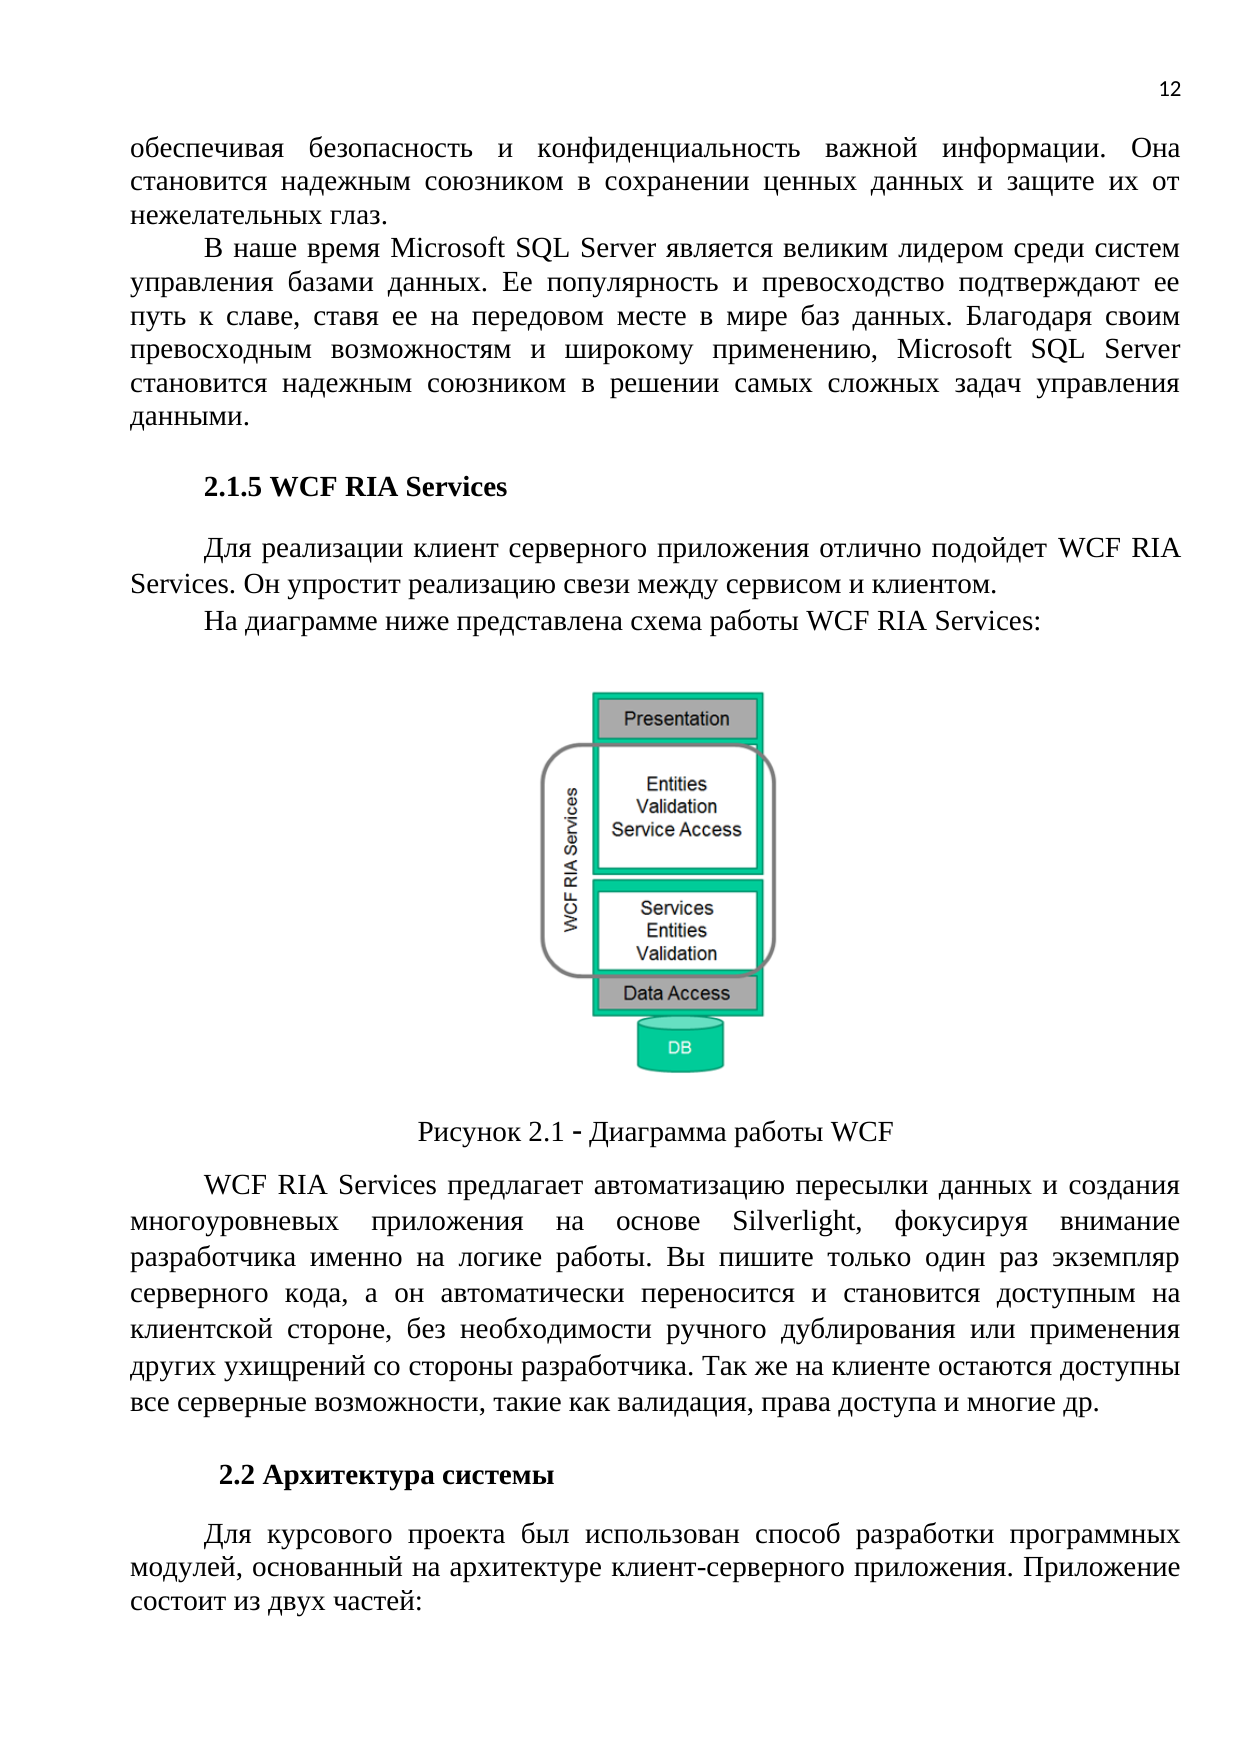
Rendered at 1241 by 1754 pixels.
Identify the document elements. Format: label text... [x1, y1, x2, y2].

picture [519, 670, 792, 1083]
text В наше время Microsoft SQL Server является великим лидером среди систем управления базами данных. Ее популярность и превосходство подтверждают ее путь к славе, ставя ее на передовом месте в мире баз данных. Благодаря своим превосходным возможностям и широкому применению, Microsoft SQL Server становится надежным союзником в решении самых сложных задач управления данными. [130, 231, 1181, 432]
text Рисунок 2.1 Диаграмма работы WCF [130, 1114, 1181, 1148]
text WCF RIA Services предлагает автоматизацию пересылки данных и создания многоуровневых приложения на основе Silverlight, фокусируя внимание разработчика именно на логике работы. Вы пишите только один раз экземпляр серверного кода, а он автоматически переносится и становится доступным на клиентской стороне, без необходимости ручного дублирования или применения других ухищрений со стороны разработчика. Так же на клиенте остаются доступны все серверные возможности, такие как валидация, права доступа и многие др. [130, 1167, 1181, 1417]
text Для реализации клиент серверного приложения отлично подойдет WCF RIA Services. Он упростит реализацию свези между сервисом и клиентом. [130, 530, 1181, 600]
text Для курсового проекта был использован способ разработки программных модулей, основанный на архитектуре клиент-серверного приложения. Приложение состоит из двух частей: [130, 1516, 1181, 1617]
subtitle 2.1.5 WCF RIA Services [130, 469, 1181, 503]
text На диаграмме ниже представлена схема работы WCF RIA Services: [130, 603, 1181, 636]
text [130, 130, 1181, 231]
subtitle 2.2 Архитектура системы [130, 1457, 1181, 1491]
